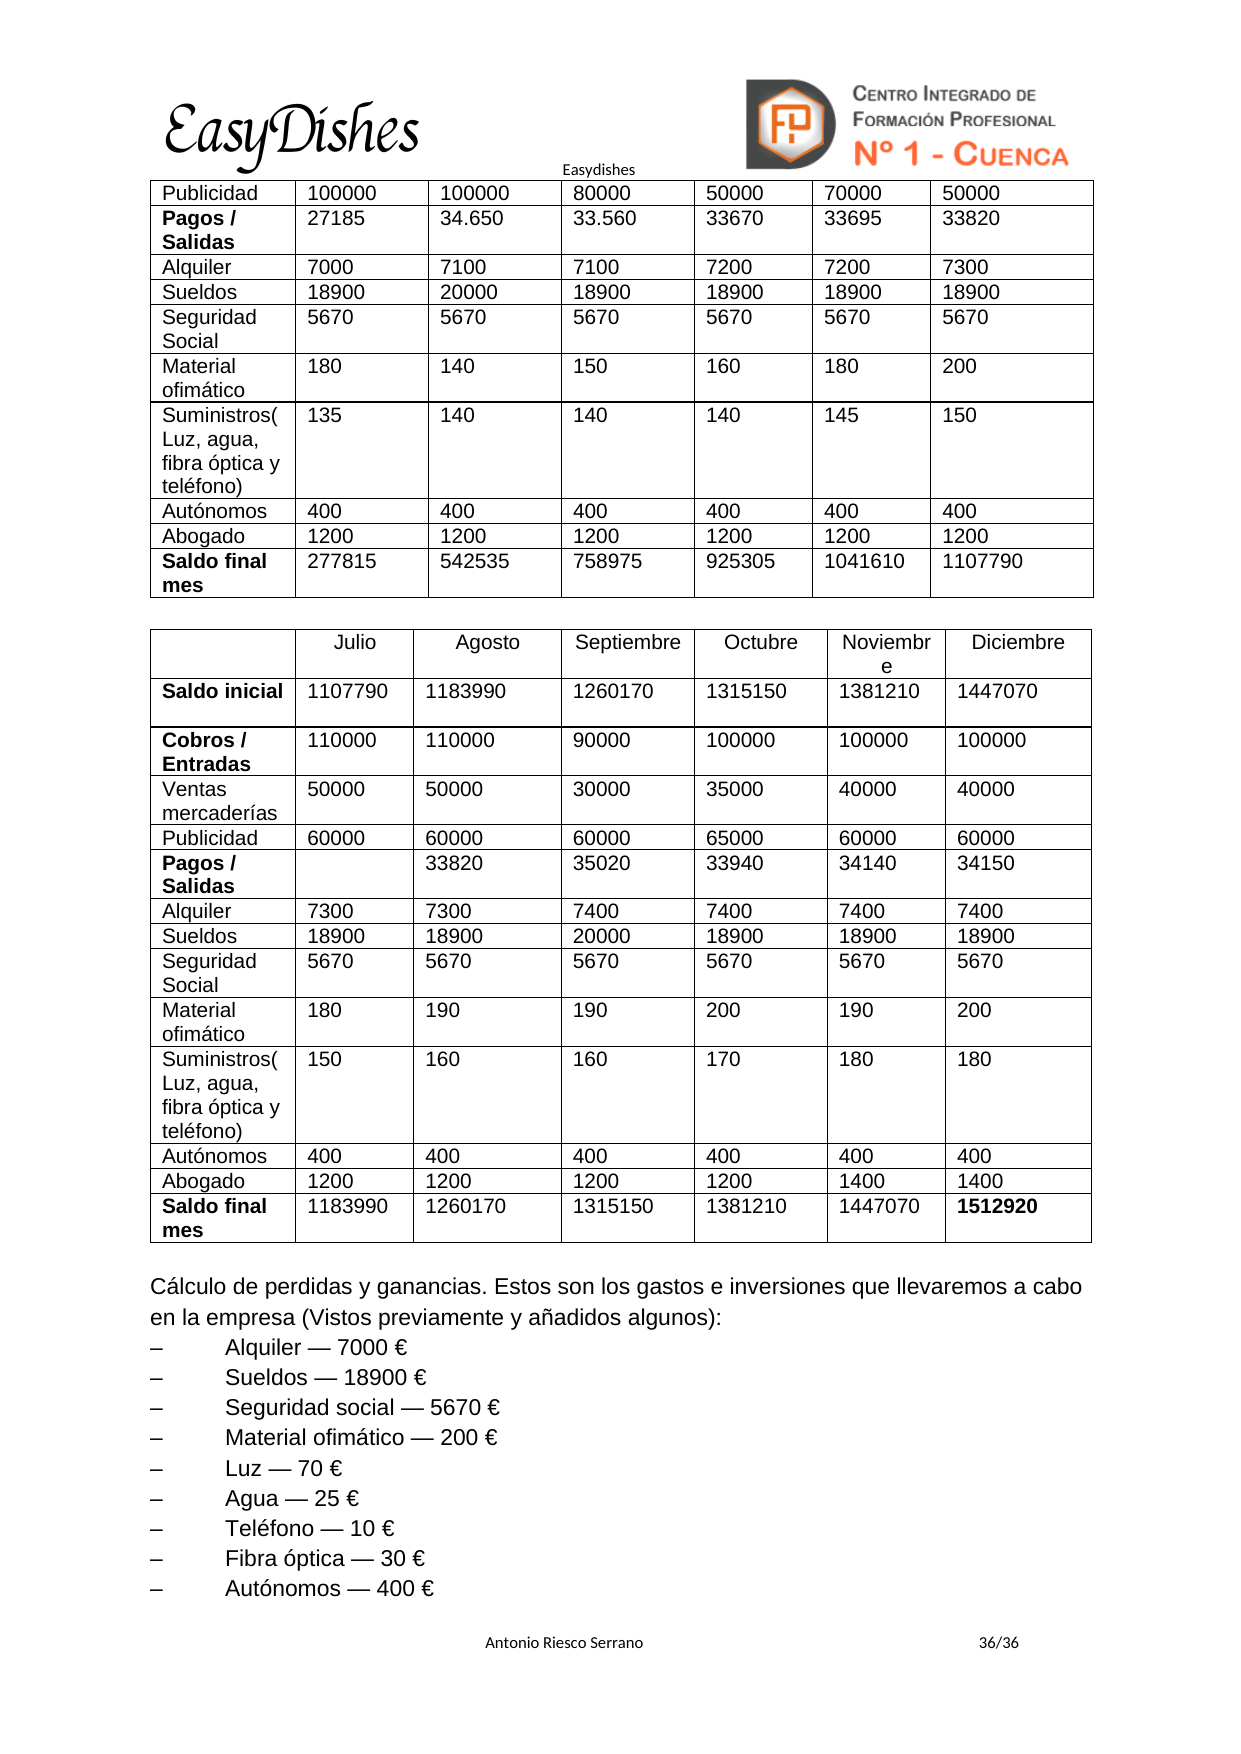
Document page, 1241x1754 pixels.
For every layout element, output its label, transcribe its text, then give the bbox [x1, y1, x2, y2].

table_cell 65000 [695, 825, 827, 849]
table_cell 18900 [695, 280, 812, 303]
table_header Octubre [695, 630, 827, 677]
table_cell 40000 [828, 776, 945, 824]
picture [743, 75, 1085, 176]
table_cell 60000 [828, 825, 945, 849]
table_cell 7100 [562, 255, 694, 278]
table_cell 7100 [429, 255, 561, 278]
table_cell Saldo final mes [151, 1194, 295, 1242]
table_cell 925305 [695, 549, 812, 597]
table_cell 34140 [828, 850, 945, 898]
table_cell 5670 [429, 305, 561, 352]
table_cell 18900 [828, 924, 945, 948]
text – Luz — 70 € [150, 1454, 1090, 1481]
table_cell 400 [695, 1144, 827, 1168]
table_cell 1200 [695, 524, 812, 548]
table_cell 1200 [296, 1169, 413, 1193]
table_cell 135 [296, 403, 428, 498]
table_cell 110000 [296, 728, 413, 775]
text – Seguridad social — 5670 € [150, 1394, 1090, 1421]
table_cell 160 [562, 1047, 694, 1143]
table_cell 1107790 [931, 549, 1093, 597]
table_header Noviembre [828, 630, 945, 677]
table_cell 140 [695, 403, 812, 498]
table_cell Pagos / Salidas [151, 206, 295, 253]
table_cell Ventas mercaderías [151, 776, 295, 824]
table_cell 18900 [296, 924, 413, 948]
table_cell 400 [562, 1144, 694, 1168]
table_cell 33670 [695, 206, 812, 253]
table_cell 70000 [813, 181, 930, 204]
table_cell 60000 [562, 825, 694, 849]
table_cell 1400 [946, 1169, 1091, 1193]
table_cell 1381210 [828, 679, 945, 726]
text – Material ofimático — 200 € [150, 1424, 1090, 1451]
table_cell 1260170 [562, 679, 694, 726]
table_cell Material ofimático [151, 998, 295, 1046]
table_cell 50000 [931, 181, 1093, 204]
table_cell 7200 [813, 255, 930, 278]
table_cell Alquiler [151, 255, 295, 278]
table_cell 170 [695, 1047, 827, 1143]
table_cell 180 [813, 354, 930, 401]
table_cell Cobros / Entradas [151, 728, 295, 775]
table_cell 1315150 [695, 679, 827, 726]
table_cell Abogado [151, 524, 295, 548]
table_cell Suministros(Luz, agua, fibra óptica y teléfono) [151, 403, 295, 498]
table_cell 20000 [429, 280, 561, 303]
table_cell 5670 [562, 949, 694, 997]
table_cell 200 [946, 998, 1091, 1046]
table_cell Publicidad [151, 181, 295, 204]
table_cell 200 [931, 354, 1093, 401]
table_header Julio [296, 630, 413, 677]
table_cell 5670 [296, 949, 413, 997]
text – Teléfono — 10 € [150, 1515, 1090, 1541]
table_cell 277815 [296, 549, 428, 597]
table_cell 18900 [296, 280, 428, 303]
table_cell 110000 [414, 728, 561, 775]
table_cell 18900 [562, 280, 694, 303]
table_cell 1381210 [695, 1194, 827, 1242]
table_cell 7300 [931, 255, 1093, 278]
table_cell Alquiler [151, 899, 295, 923]
table_cell 33820 [414, 850, 561, 898]
table_cell 35000 [695, 776, 827, 824]
table_cell 100000 [296, 181, 428, 204]
table_cell [296, 850, 413, 898]
table_cell 1200 [695, 1169, 827, 1193]
table_cell 400 [813, 499, 930, 523]
table_cell 20000 [562, 924, 694, 948]
table_cell 1200 [429, 524, 561, 548]
table_cell Abogado [151, 1169, 295, 1193]
table_cell 60000 [946, 825, 1091, 849]
table_header [151, 630, 295, 677]
table_cell 400 [296, 1144, 413, 1168]
table_cell 5670 [931, 305, 1093, 352]
table_header Septiembre [562, 630, 694, 677]
table_cell 50000 [695, 181, 812, 204]
table_cell 18900 [931, 280, 1093, 303]
table_cell 7400 [946, 899, 1091, 923]
table_cell 1315150 [562, 1194, 694, 1242]
text – Sueldos — 18900 € [150, 1364, 1090, 1390]
table_cell 1512920 [946, 1194, 1091, 1242]
table_cell 145 [813, 403, 930, 498]
table_cell 100000 [828, 728, 945, 775]
table_cell 33820 [931, 206, 1093, 253]
table_cell 7000 [296, 255, 428, 278]
table_cell 150 [562, 354, 694, 401]
table_cell 1200 [414, 1169, 561, 1193]
table_cell 190 [414, 998, 561, 1046]
table_cell 18900 [414, 924, 561, 948]
table_cell Pagos / Salidas [151, 850, 295, 898]
table_cell 60000 [414, 825, 561, 849]
table_header Agosto [414, 630, 561, 677]
table_cell 33695 [813, 206, 930, 253]
table_cell 180 [946, 1047, 1091, 1143]
table_cell 400 [828, 1144, 945, 1168]
table_cell 400 [931, 499, 1093, 523]
table_cell 34150 [946, 850, 1091, 898]
text – Alquiler — 7000 € [150, 1334, 1090, 1360]
table_cell 27185 [296, 206, 428, 253]
table_cell 140 [429, 354, 561, 401]
table_cell 180 [296, 998, 413, 1046]
table_cell Material ofimático [151, 354, 295, 401]
table_cell 1200 [931, 524, 1093, 548]
table_cell Publicidad [151, 825, 295, 849]
table_cell 1041610 [813, 549, 930, 597]
table_cell 200 [695, 998, 827, 1046]
table_cell 758975 [562, 549, 694, 597]
table_cell 5670 [695, 949, 827, 997]
table_cell 18900 [813, 280, 930, 303]
table_cell 33940 [695, 850, 827, 898]
table_cell 35020 [562, 850, 694, 898]
table_cell Saldo inicial [151, 679, 295, 726]
table_cell 400 [946, 1144, 1091, 1168]
text Cálculo de perdidas y ganancias. Estos son los gastos e inversiones que llevaremos a cabo en la empresa (Vistos previamente y añadidos algunos): [150, 1273, 1090, 1330]
table_cell 180 [828, 1047, 945, 1143]
table_cell 1260170 [414, 1194, 561, 1242]
table_cell Autónomos [151, 1144, 295, 1168]
table_cell 60000 [296, 825, 413, 849]
picture [150, 101, 429, 176]
table_cell 50000 [414, 776, 561, 824]
table_cell Autónomos [151, 499, 295, 523]
table_cell 400 [429, 499, 561, 523]
table_cell 1400 [828, 1169, 945, 1193]
table_cell 80000 [562, 181, 694, 204]
table_cell 100000 [429, 181, 561, 204]
table_cell 100000 [695, 728, 827, 775]
table_cell 140 [562, 403, 694, 498]
table_cell 1200 [562, 1169, 694, 1193]
table_cell 5670 [296, 305, 428, 352]
table_cell 5670 [946, 949, 1091, 997]
table_cell 400 [414, 1144, 561, 1168]
table_cell 7300 [296, 899, 413, 923]
table_cell 5670 [695, 305, 812, 352]
table_cell 400 [296, 499, 428, 523]
table_cell 18900 [695, 924, 827, 948]
text – Fibra óptica — 30 € [150, 1545, 1090, 1572]
table_cell 400 [562, 499, 694, 523]
table_cell 100000 [946, 728, 1091, 775]
table_cell 150 [931, 403, 1093, 498]
table_cell 542535 [429, 549, 561, 597]
table_cell 18900 [946, 924, 1091, 948]
text – Autónomos — 400 € [150, 1575, 1090, 1602]
table_cell 30000 [562, 776, 694, 824]
table_cell Seguridad Social [151, 305, 295, 352]
table_cell Sueldos [151, 280, 295, 303]
table_cell 7400 [828, 899, 945, 923]
table_cell Suministros(Luz, agua, fibra óptica y teléfono) [151, 1047, 295, 1143]
table_cell 5670 [828, 949, 945, 997]
table_cell 400 [695, 499, 812, 523]
table_cell 160 [695, 354, 812, 401]
table_cell 7400 [695, 899, 827, 923]
table_cell 34.650 [429, 206, 561, 253]
table_cell 1447070 [828, 1194, 945, 1242]
table_cell 190 [828, 998, 945, 1046]
table_cell 5670 [813, 305, 930, 352]
table_cell 33.560 [562, 206, 694, 253]
table_cell 7400 [562, 899, 694, 923]
table_cell 1200 [296, 524, 428, 548]
table_cell 5670 [562, 305, 694, 352]
table_cell 1200 [562, 524, 694, 548]
table_header Diciembre [946, 630, 1091, 677]
table_cell 140 [429, 403, 561, 498]
table_cell 40000 [946, 776, 1091, 824]
table_cell 1447070 [946, 679, 1091, 726]
table_cell Saldo final mes [151, 549, 295, 597]
table_cell Sueldos [151, 924, 295, 948]
table_cell 150 [296, 1047, 413, 1143]
table_cell 1183990 [414, 679, 561, 726]
table_cell 50000 [296, 776, 413, 824]
text – Agua — 25 € [150, 1485, 1090, 1511]
table_cell 190 [562, 998, 694, 1046]
table_cell 7300 [414, 899, 561, 923]
table_cell 180 [296, 354, 428, 401]
table_cell Seguridad Social [151, 949, 295, 997]
table_cell 1107790 [296, 679, 413, 726]
table_cell 1200 [813, 524, 930, 548]
table_cell 160 [414, 1047, 561, 1143]
table_cell 7200 [695, 255, 812, 278]
table_cell 1183990 [296, 1194, 413, 1242]
table_cell 5670 [414, 949, 561, 997]
table_cell 90000 [562, 728, 694, 775]
